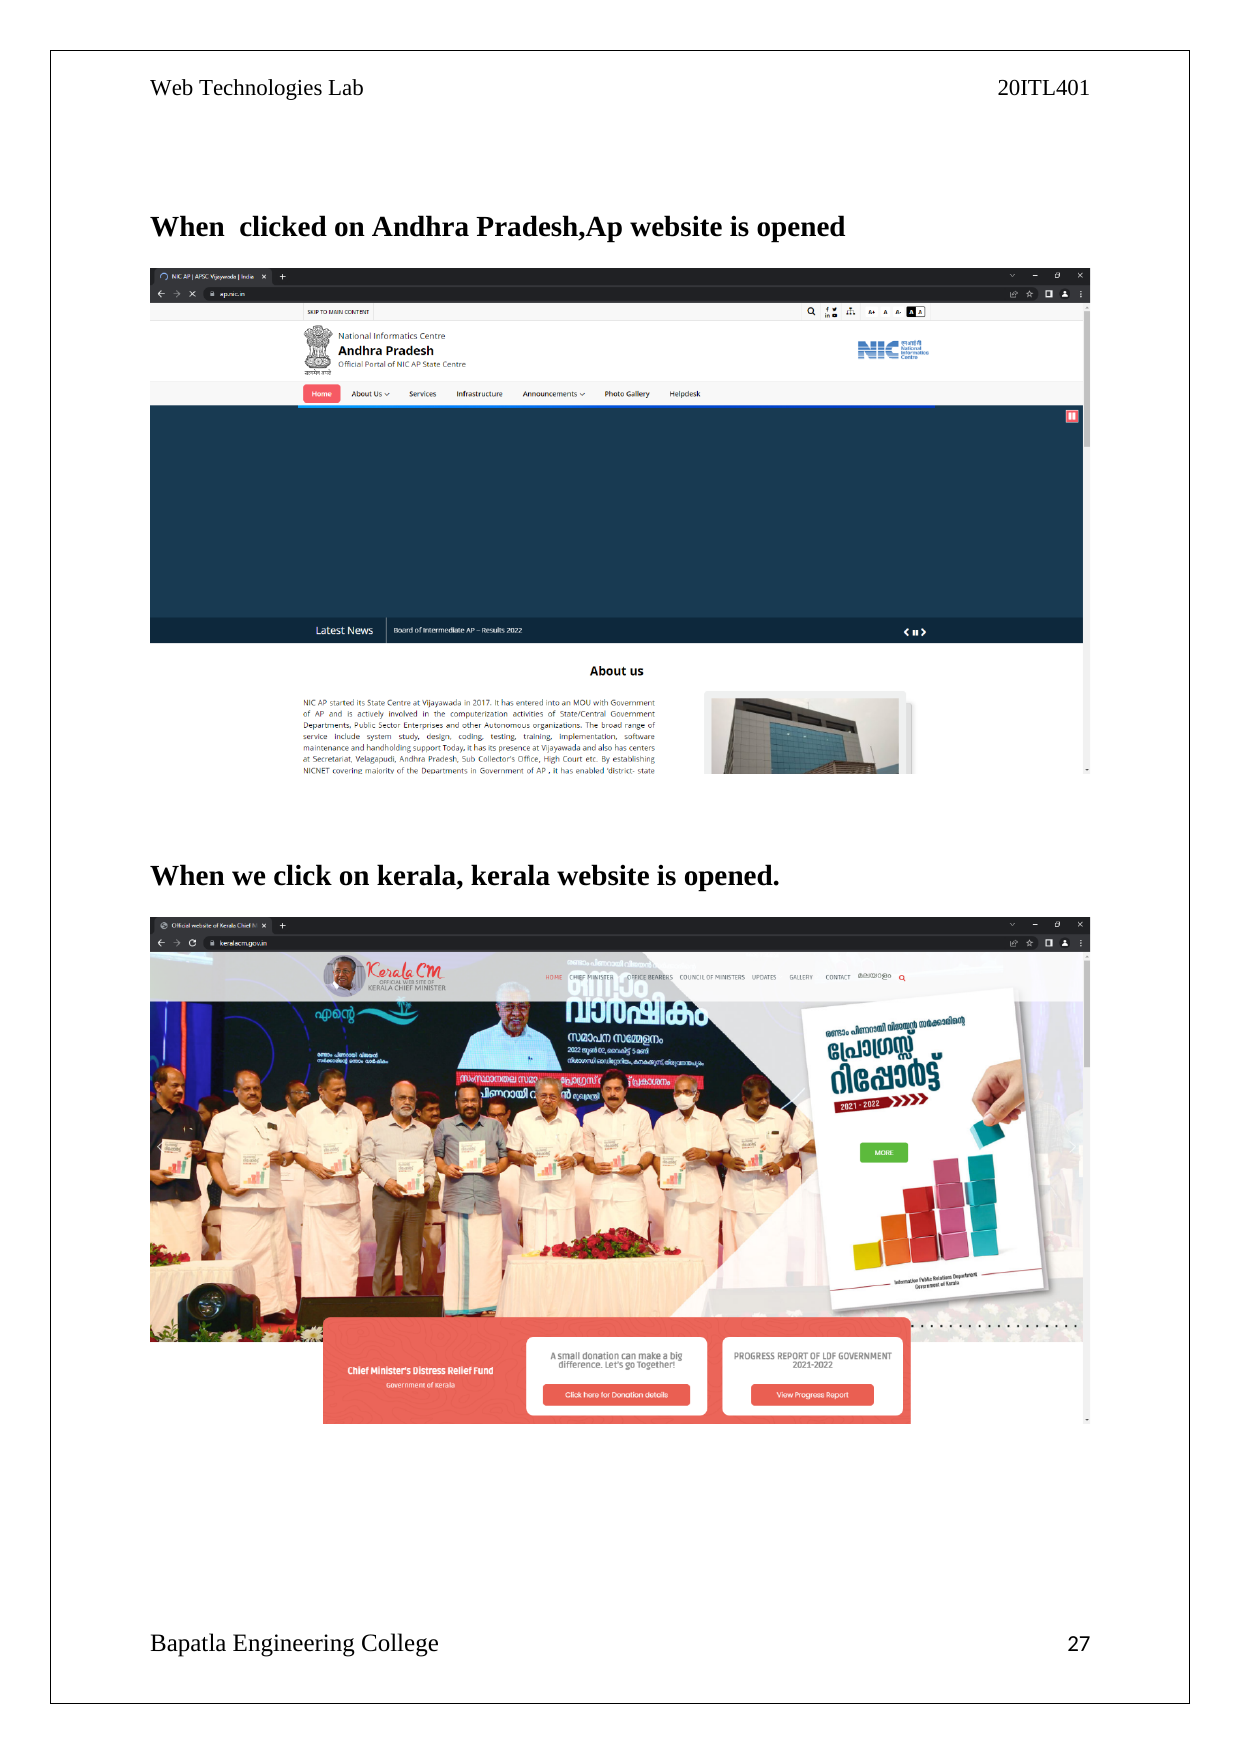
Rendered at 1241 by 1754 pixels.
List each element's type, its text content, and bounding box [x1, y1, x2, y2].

text When we click on kerala, kerala website is opened. [150, 858, 1090, 892]
text When clicked on Andhra Pradesh,Ap website is opened [150, 209, 1090, 243]
picture [150, 917, 1091, 1424]
picture [150, 268, 1091, 774]
